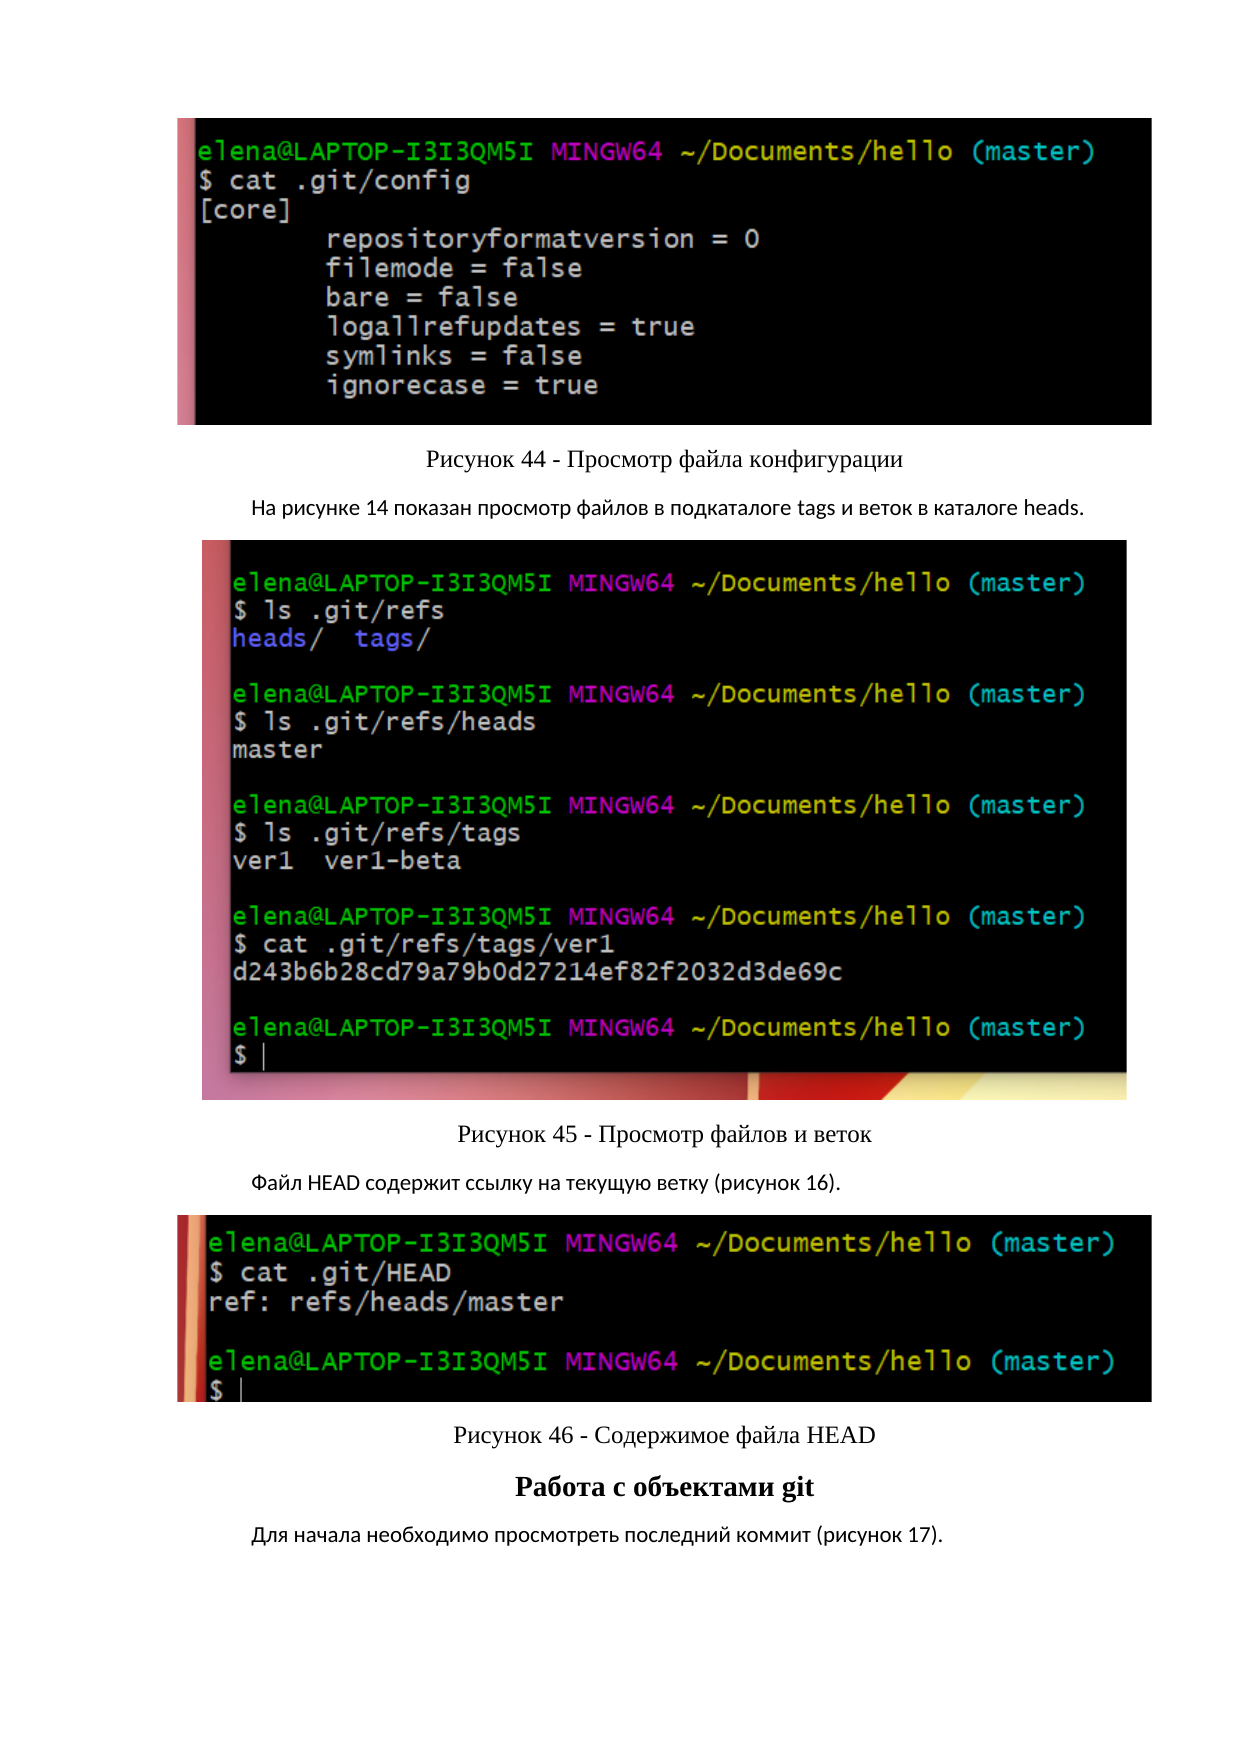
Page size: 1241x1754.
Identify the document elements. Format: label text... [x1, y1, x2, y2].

picture [177, 1215, 1152, 1402]
text На рисунке 14 показан просмотр файлов в подкаталоге tags и веток в каталоге heads. [177, 493, 1152, 521]
picture [202, 540, 1127, 1100]
subtitle Работа с объектами git [177, 1469, 1152, 1503]
text Для начала необходимо просмотреть последний коммит (рисунок 17). [177, 1520, 1152, 1548]
picture [177, 118, 1152, 425]
text Файл HEAD содержит ссылку на текущую ветку (рисунок 16). [177, 1168, 1152, 1196]
